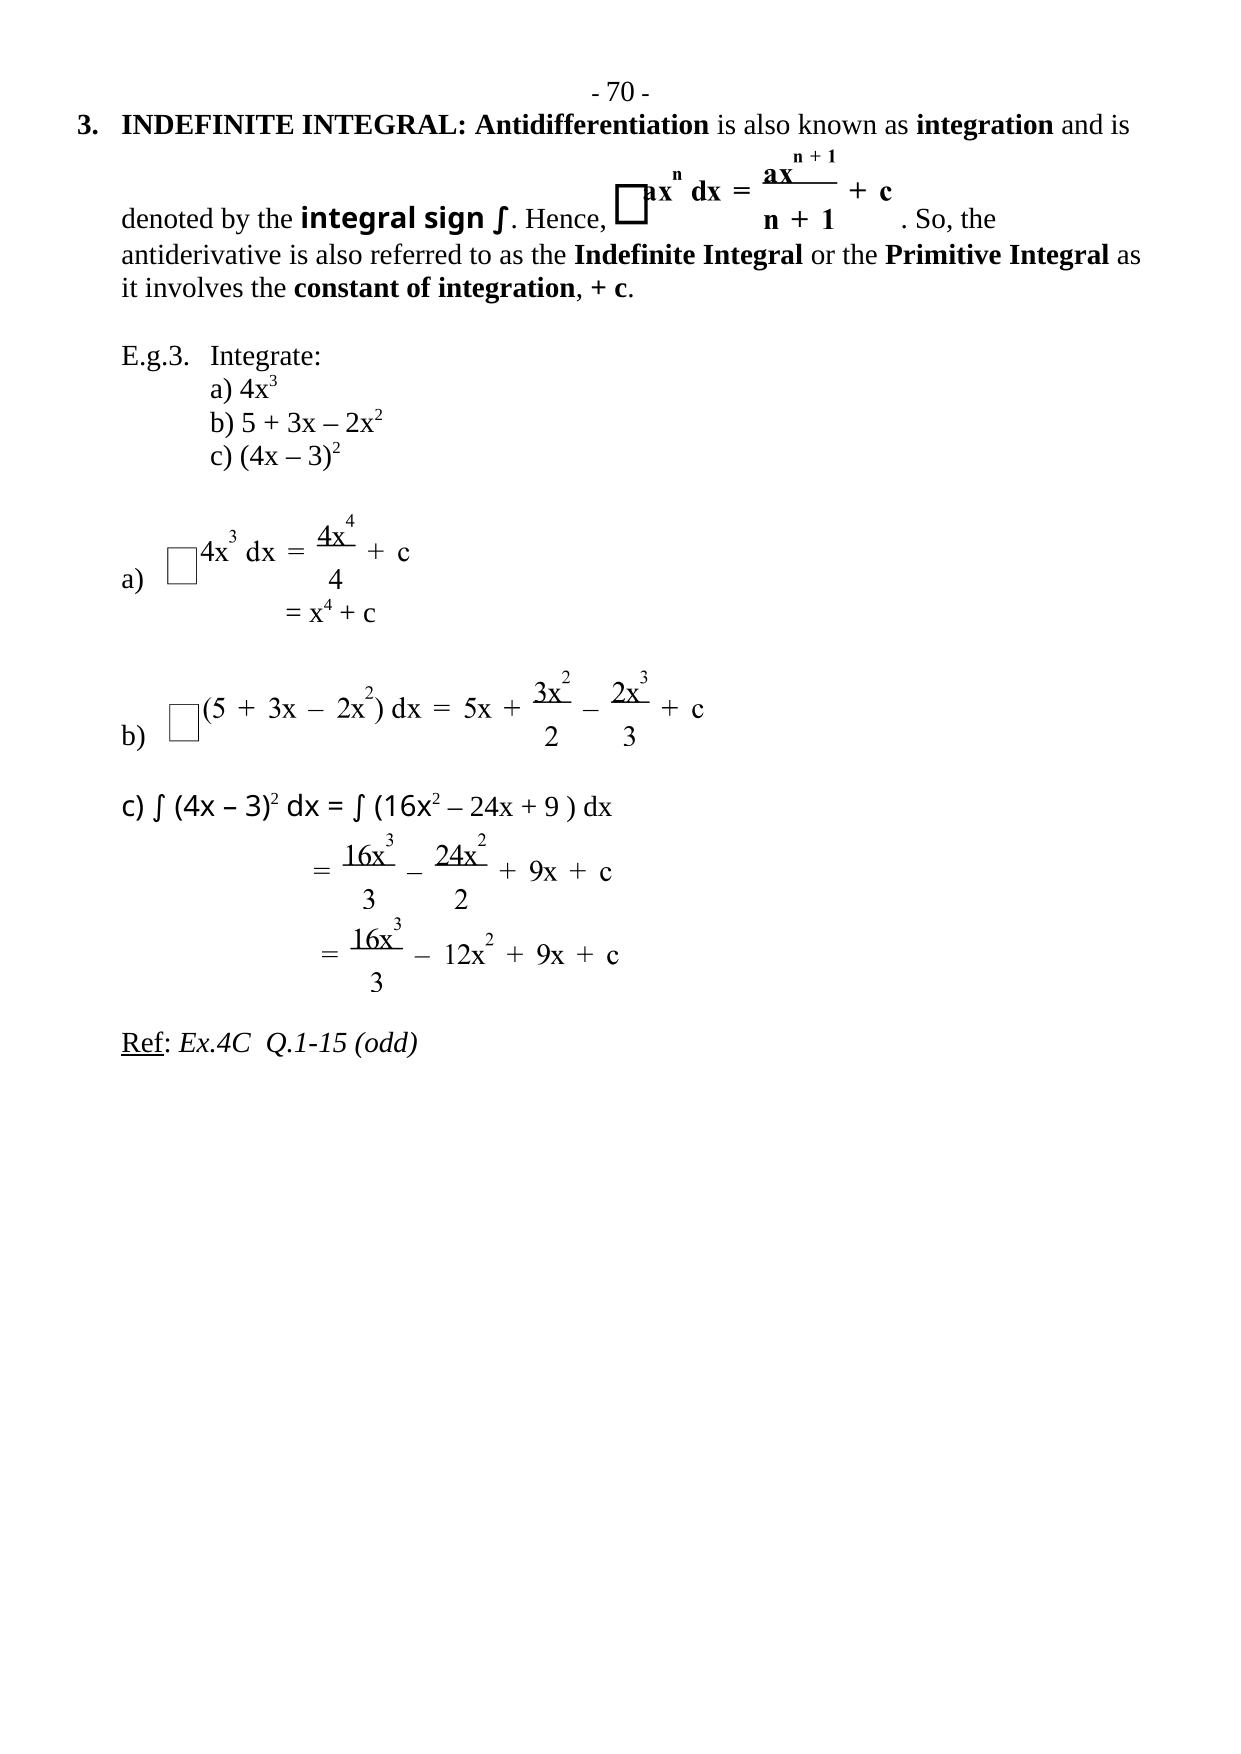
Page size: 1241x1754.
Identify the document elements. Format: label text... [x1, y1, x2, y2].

text a) 4x3 [77, 371, 1163, 405]
picture [158, 505, 419, 589]
text a) [77, 505, 1163, 595]
text = x4 + c [77, 595, 1163, 628]
text c) ∫ (4x – 3)2 dx = ∫ (16x2 – 24x + 9 ) dx [77, 785, 1163, 825]
picture [606, 141, 901, 229]
picture [301, 824, 628, 992]
text E.g.3. Integrate: [77, 338, 1163, 371]
text c) (4x – 3)2 [77, 438, 1163, 472]
text 3. INDEFINITE INTEGRAL: Antidifferentiation is also known as integration and is denoted by the integral sign ∫. Hence,. So, the antiderivative is also referred to as the Indefinite Integral or the Primitive Integral as it involves the constant of integration, + c. [77, 107, 1163, 304]
picture [160, 662, 713, 746]
text Ref: Ex.4C Q.1-15 (odd) [121, 1025, 1163, 1058]
text b) 5 + 3x – 2x2 [77, 405, 1163, 438]
